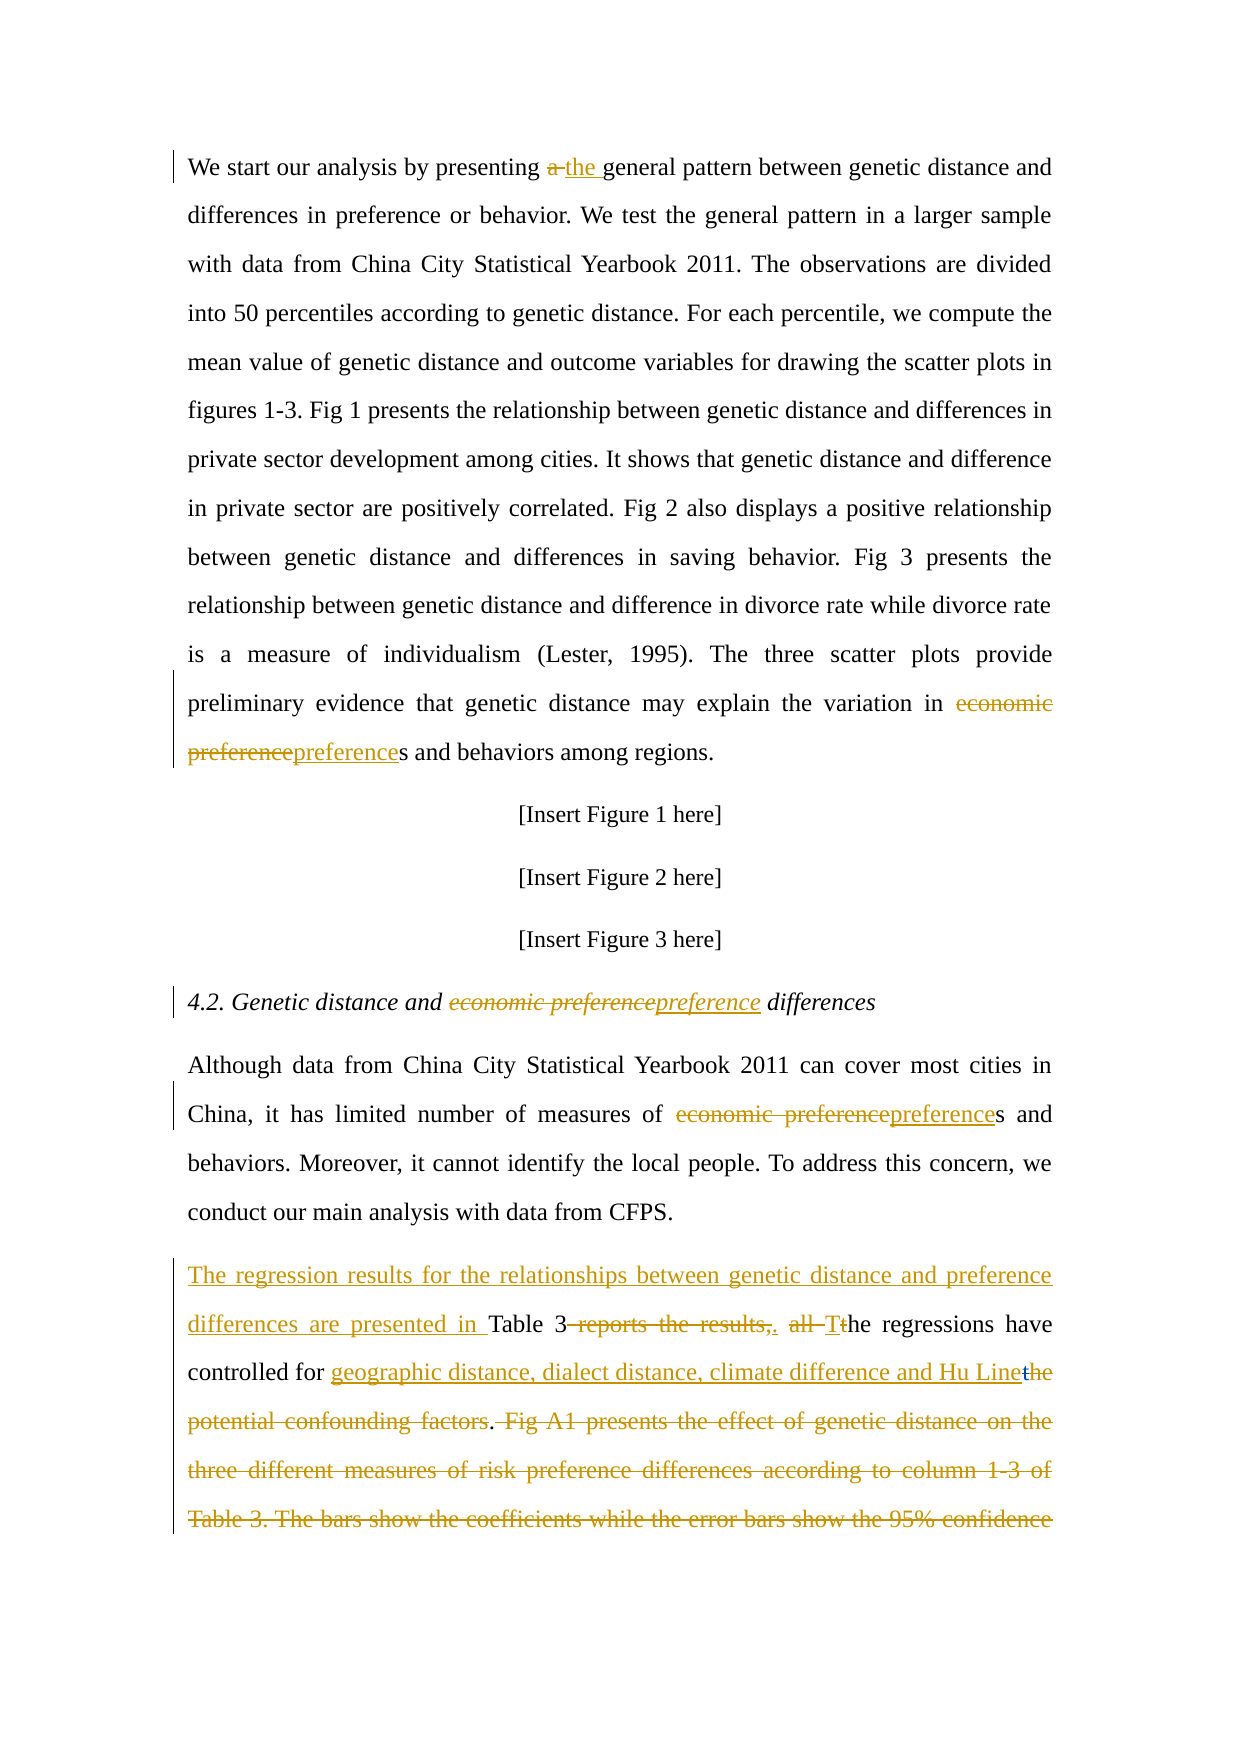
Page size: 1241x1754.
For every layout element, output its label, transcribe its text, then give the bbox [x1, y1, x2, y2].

text We start our analysis by presenting general pattern between genetic distance and differences in preference or behavior. We test the general pattern in a larger sample with data from China City Statistical Yearbook 2011. The observations are divided into 50 percentiles according to genetic distance. For each percentile, we compute the mean value of genetic distance and outcome variables for drawing the scatter plots in figures 1-3. Fig 1 presents the relationship between genetic distance and differences in private sector development among cities. It shows that genetic distance and difference in private sector are positively correlated. Fig 2 also displays a positive relationship between genetic distance and differences in saving behavior. Fig 3 presents the relationship between genetic distance and difference in divorce rate while divorce rate is a measure of individualism (Lester, 1995). The three scatter plots provide preliminary evidence that genetic distance may explain the variation in s and behaviors among regions. [187, 150, 1053, 767]
text [Insert Figure 1 here] [187, 798, 1053, 831]
text [Insert Figure 3 here] [187, 923, 1053, 956]
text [187, 1286, 1053, 1519]
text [187, 1520, 1053, 1534]
text Although data from China City Statistical Yearbook 2011 can cover most cities in China, it has limited number of measures of s and behaviors. Moreover, it cannot identify the local people. To address this concern, we conduct our main analysis with data from CFPS. [187, 1049, 1053, 1227]
text [Insert Figure 2 here] [187, 861, 1053, 893]
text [187, 1258, 1053, 1285]
text 4.2. Genetic distance and differences [187, 986, 1053, 1018]
